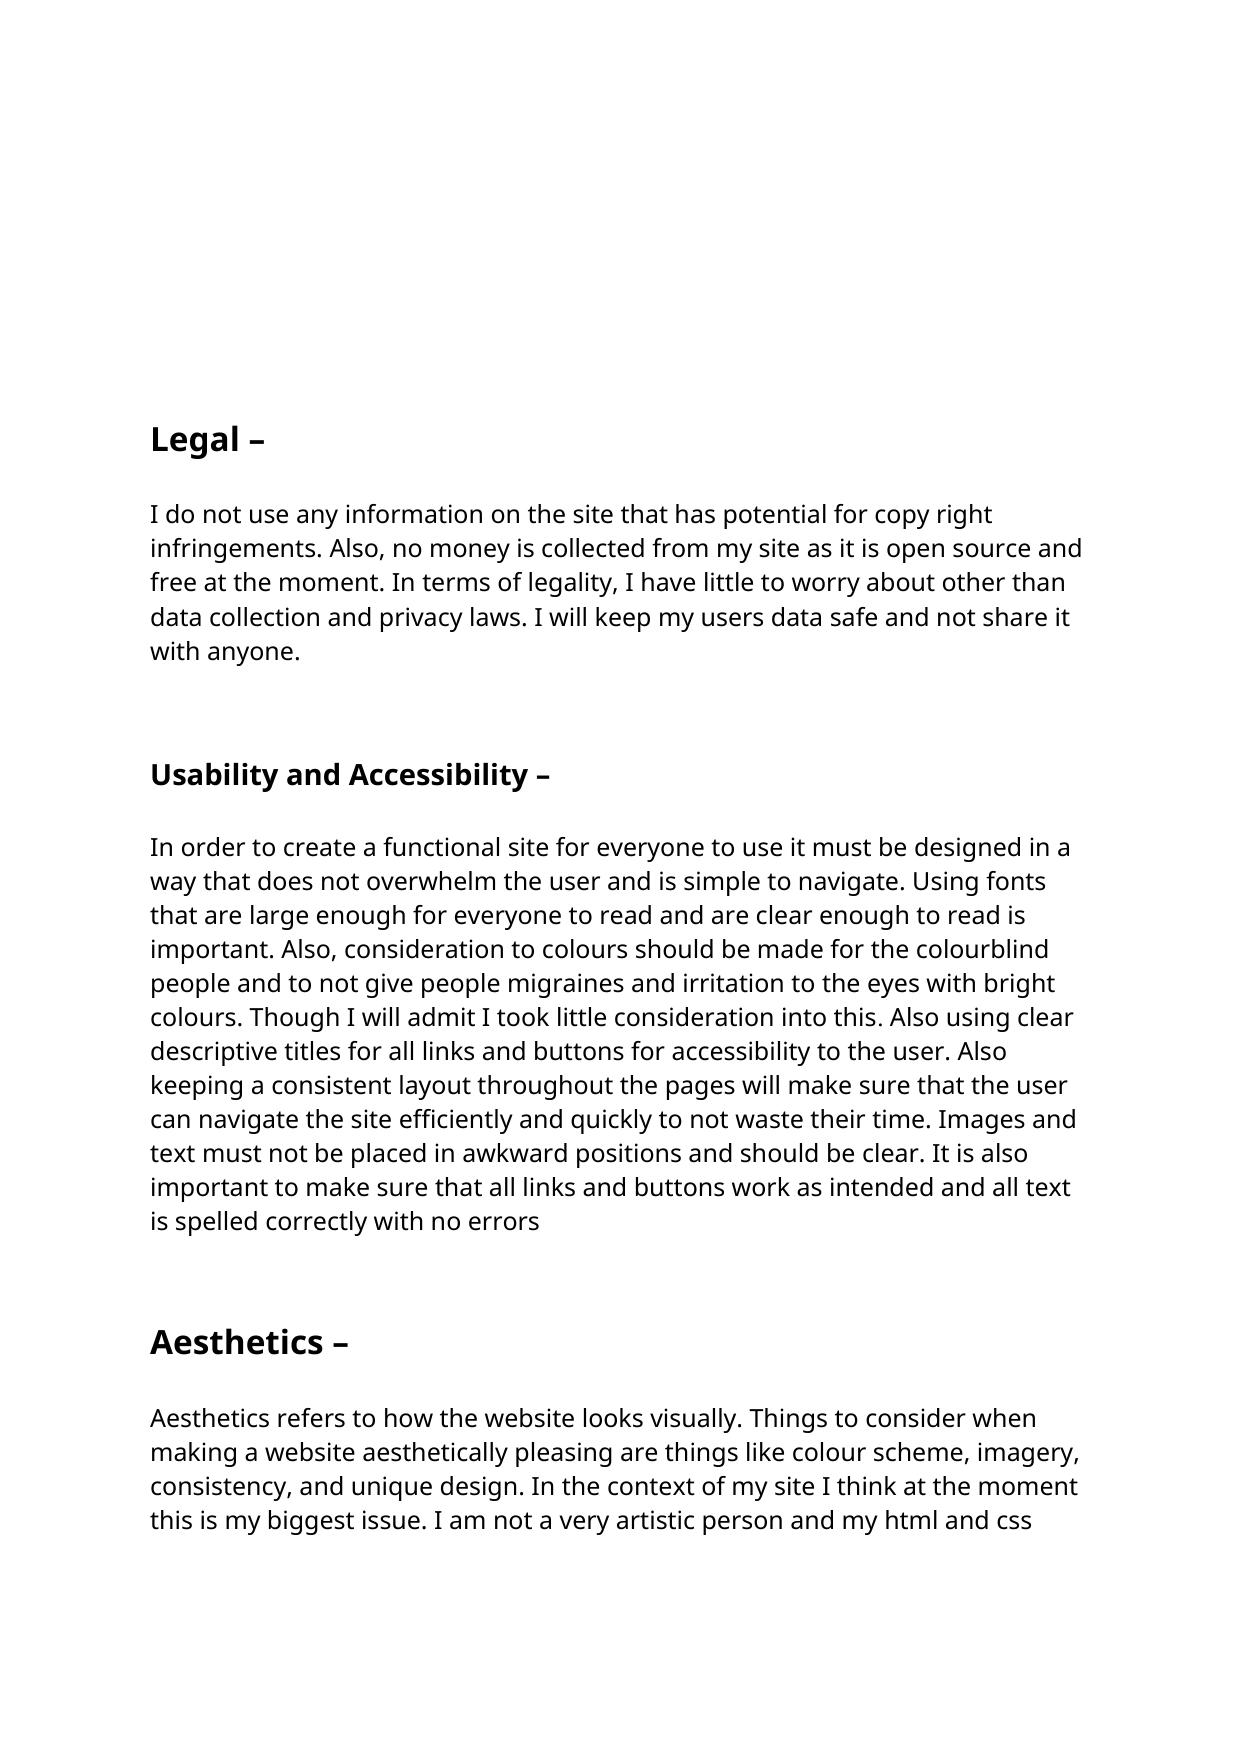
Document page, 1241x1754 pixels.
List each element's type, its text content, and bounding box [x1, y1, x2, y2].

text I do not use any information on the site that has potential for copy right infringements. Also, no money is collected from my site as it is open source and free at the moment. In terms of legality, I have little to worry about other than data collection and privacy laws. I will keep my users data safe and not share it with anyone. [150, 497, 1090, 667]
text Legal – [150, 416, 1090, 461]
text In order to create a functional site for everyone to use it must be designed in a way that does not overwhelm the user and is simple to navigate. Using fonts that are large enough for everyone to read and are clear enough to read is important. Also, consideration to colours should be made for the colourblind people and to not give people migraines and irritation to the eyes with bright colours. Though I will admit I took little consideration into this. Also using clear descriptive titles for all links and buttons for accessibility to the user. Also keeping a consistent layout throughout the pages will make sure that the user can navigate the site efficiently and quickly to not waste their time. Images and text must not be placed in awkward positions and should be clear. It is also important to make sure that all links and buttons work as intended and all text is spelled correctly with no errors [150, 829, 1090, 1238]
text Aesthetics – [150, 1319, 1090, 1364]
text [150, 1400, 1090, 1537]
text Usability and Accessibility – [150, 754, 1090, 794]
